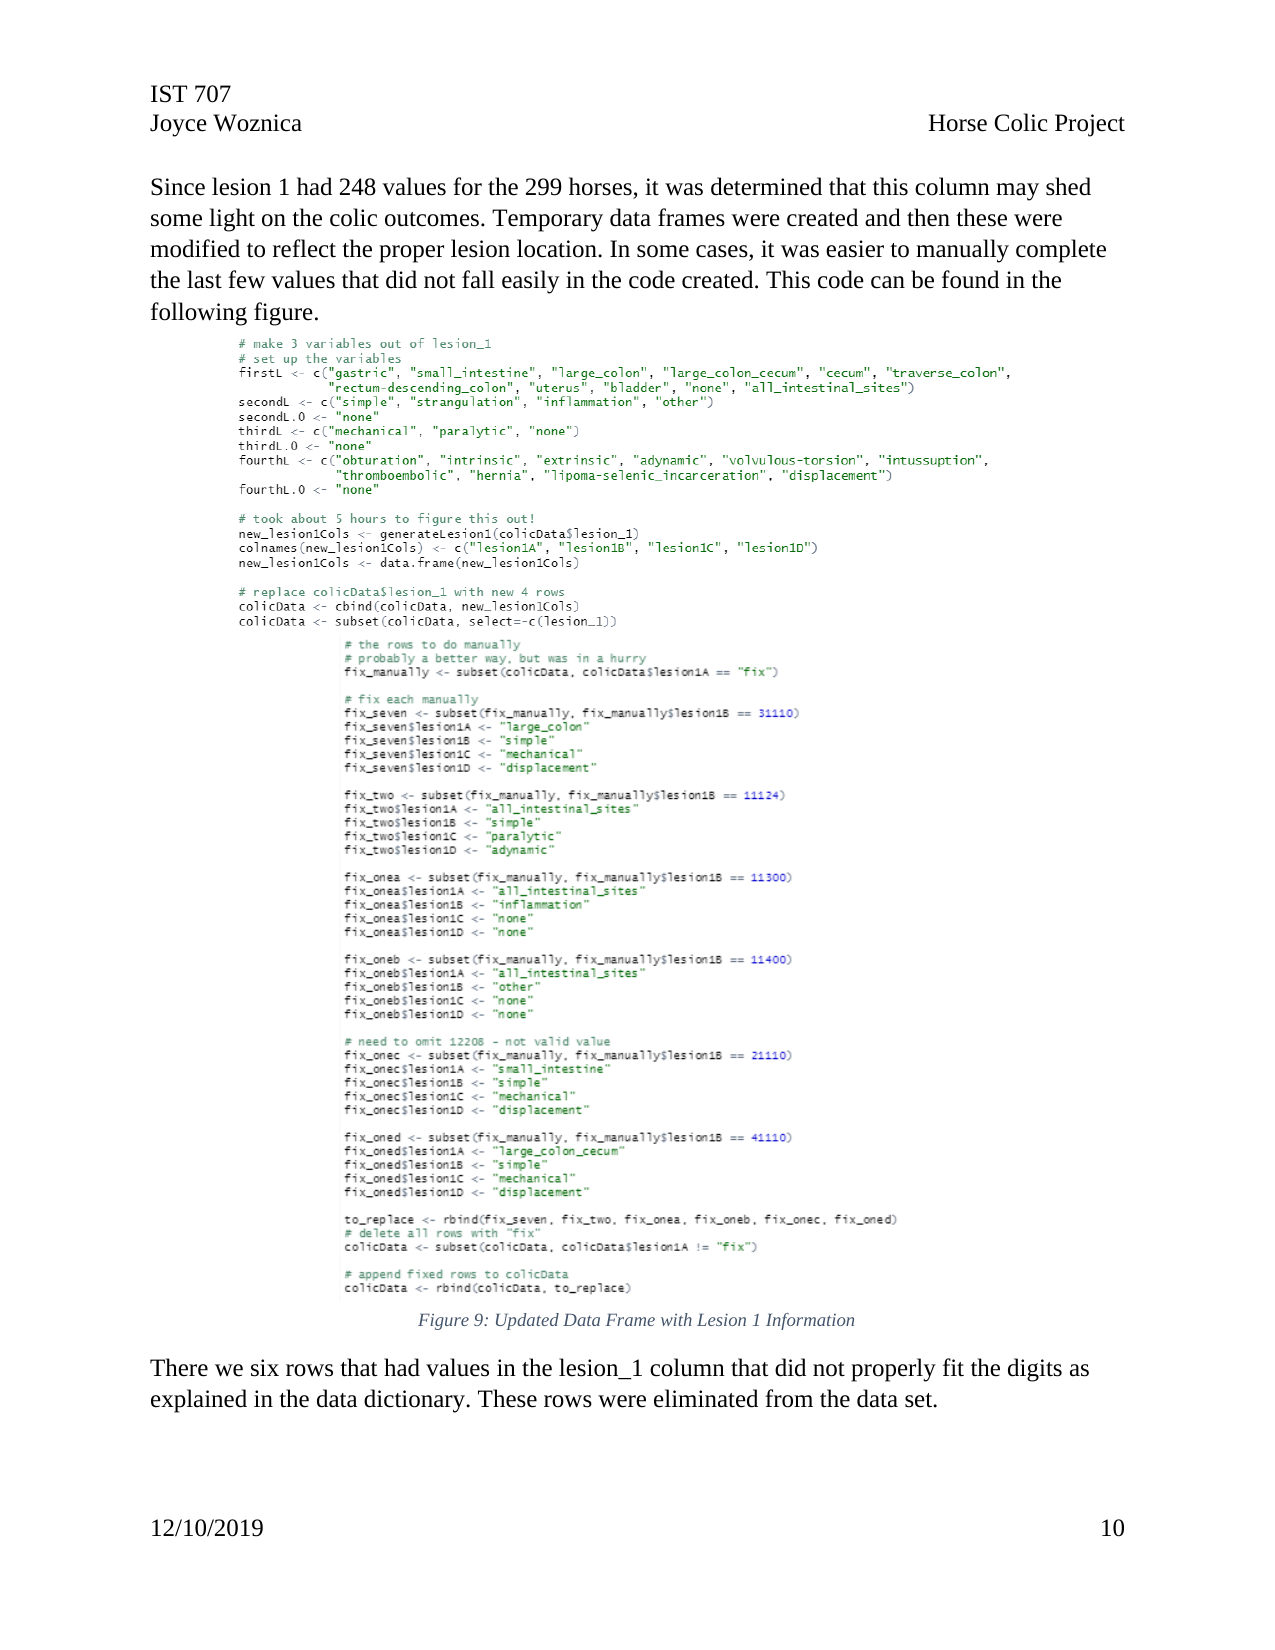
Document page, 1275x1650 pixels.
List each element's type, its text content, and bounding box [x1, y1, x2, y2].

picture [234, 336, 1034, 633]
text Since lesion 1 had 248 values for the 299 horses, it was determined that this column may shed some light on the colic outcomes. Temporary data frames were created and then these were modified to reflect the proper lesion location. In some cases, it was easier to manually complete the last few values that did not fall easily in the code created. This code can be found in the following figure. [150, 172, 1125, 325]
text Figure 9: Updated Data Frame with Lesion 1 Information [150, 1308, 1125, 1330]
picture [339, 635, 936, 1302]
text There we six rows that had values in the lesion_1 column that did not properly fit the digits as explained in the data dictionary. These rows were eliminated from the data set. [150, 1353, 1125, 1413]
